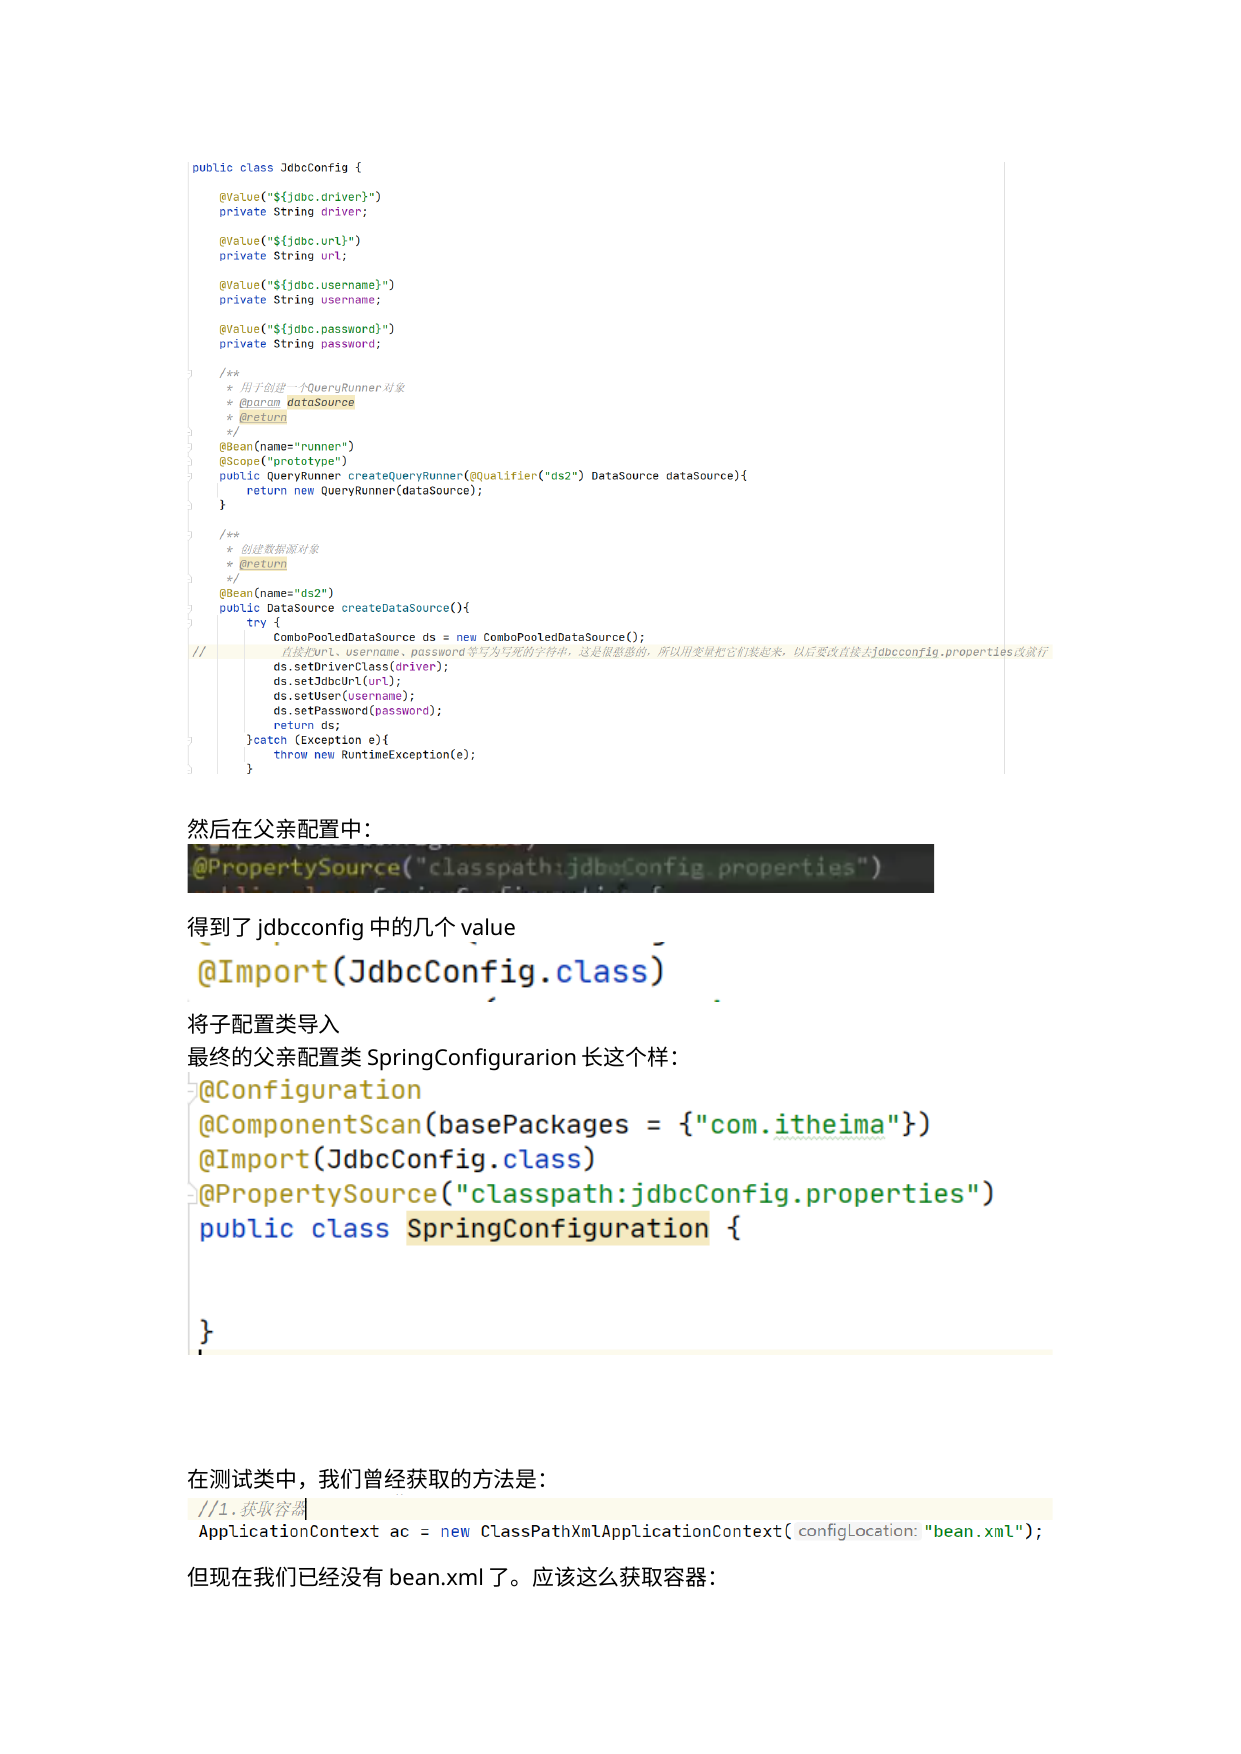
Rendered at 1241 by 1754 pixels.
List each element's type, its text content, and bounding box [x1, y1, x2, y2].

text 将子配置类导入 [187, 1007, 1053, 1039]
text 最终的父亲配置类SpringConfigurarion长这个样： [187, 1039, 1053, 1072]
picture [187, 162, 1053, 774]
text 然后在父亲配置中： [187, 812, 1053, 844]
picture [187, 844, 935, 893]
picture [187, 1072, 1053, 1355]
picture [187, 942, 732, 1002]
text 在测试类中，我们曾经获取的方法是： [187, 1462, 1053, 1494]
picture [187, 1494, 1053, 1541]
text 但现在我们已经没有bean.xml了。应该这么获取容器： [187, 1559, 1053, 1592]
text 得到了jdbcconfig中的几个value [187, 909, 1053, 942]
